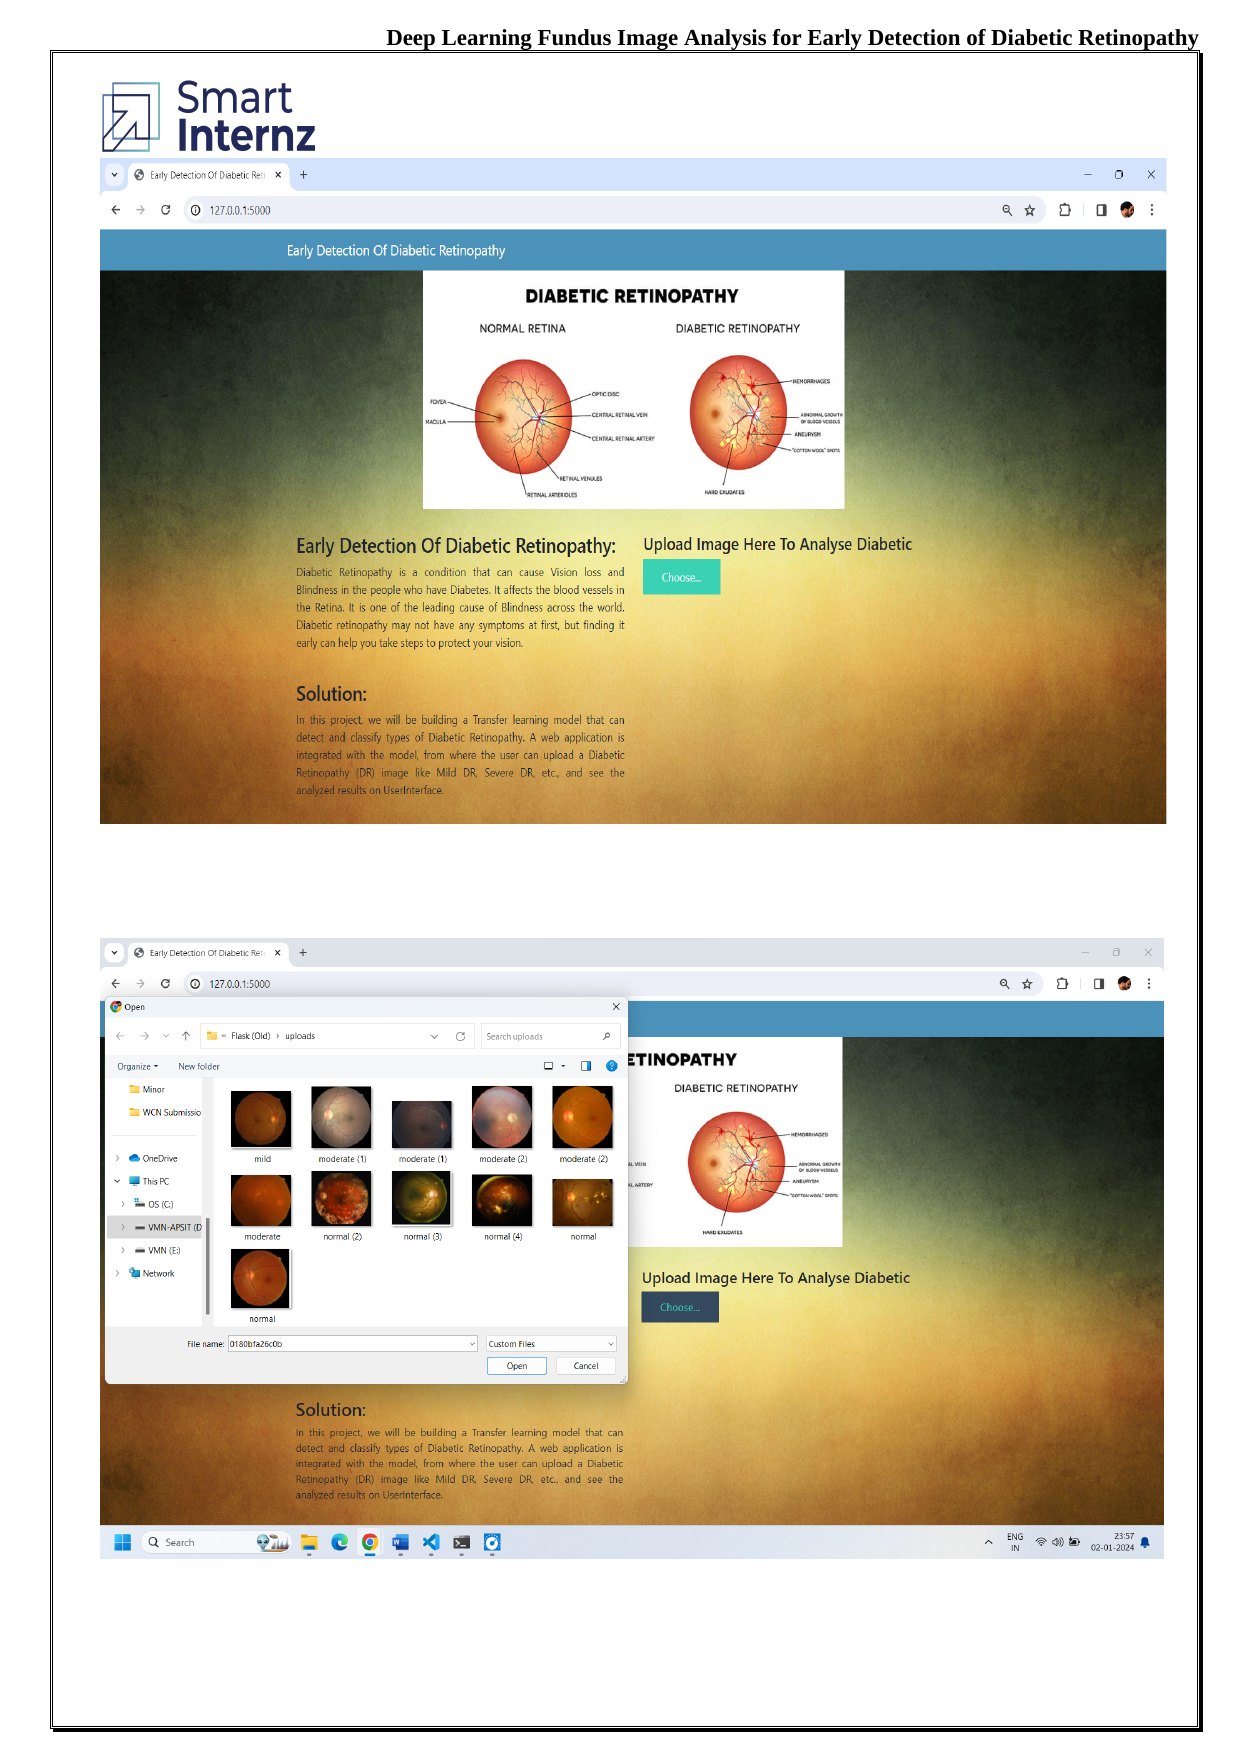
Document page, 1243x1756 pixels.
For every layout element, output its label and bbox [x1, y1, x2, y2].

picture [100, 158, 1167, 824]
picture [100, 938, 1164, 1559]
picture [100, 76, 318, 154]
